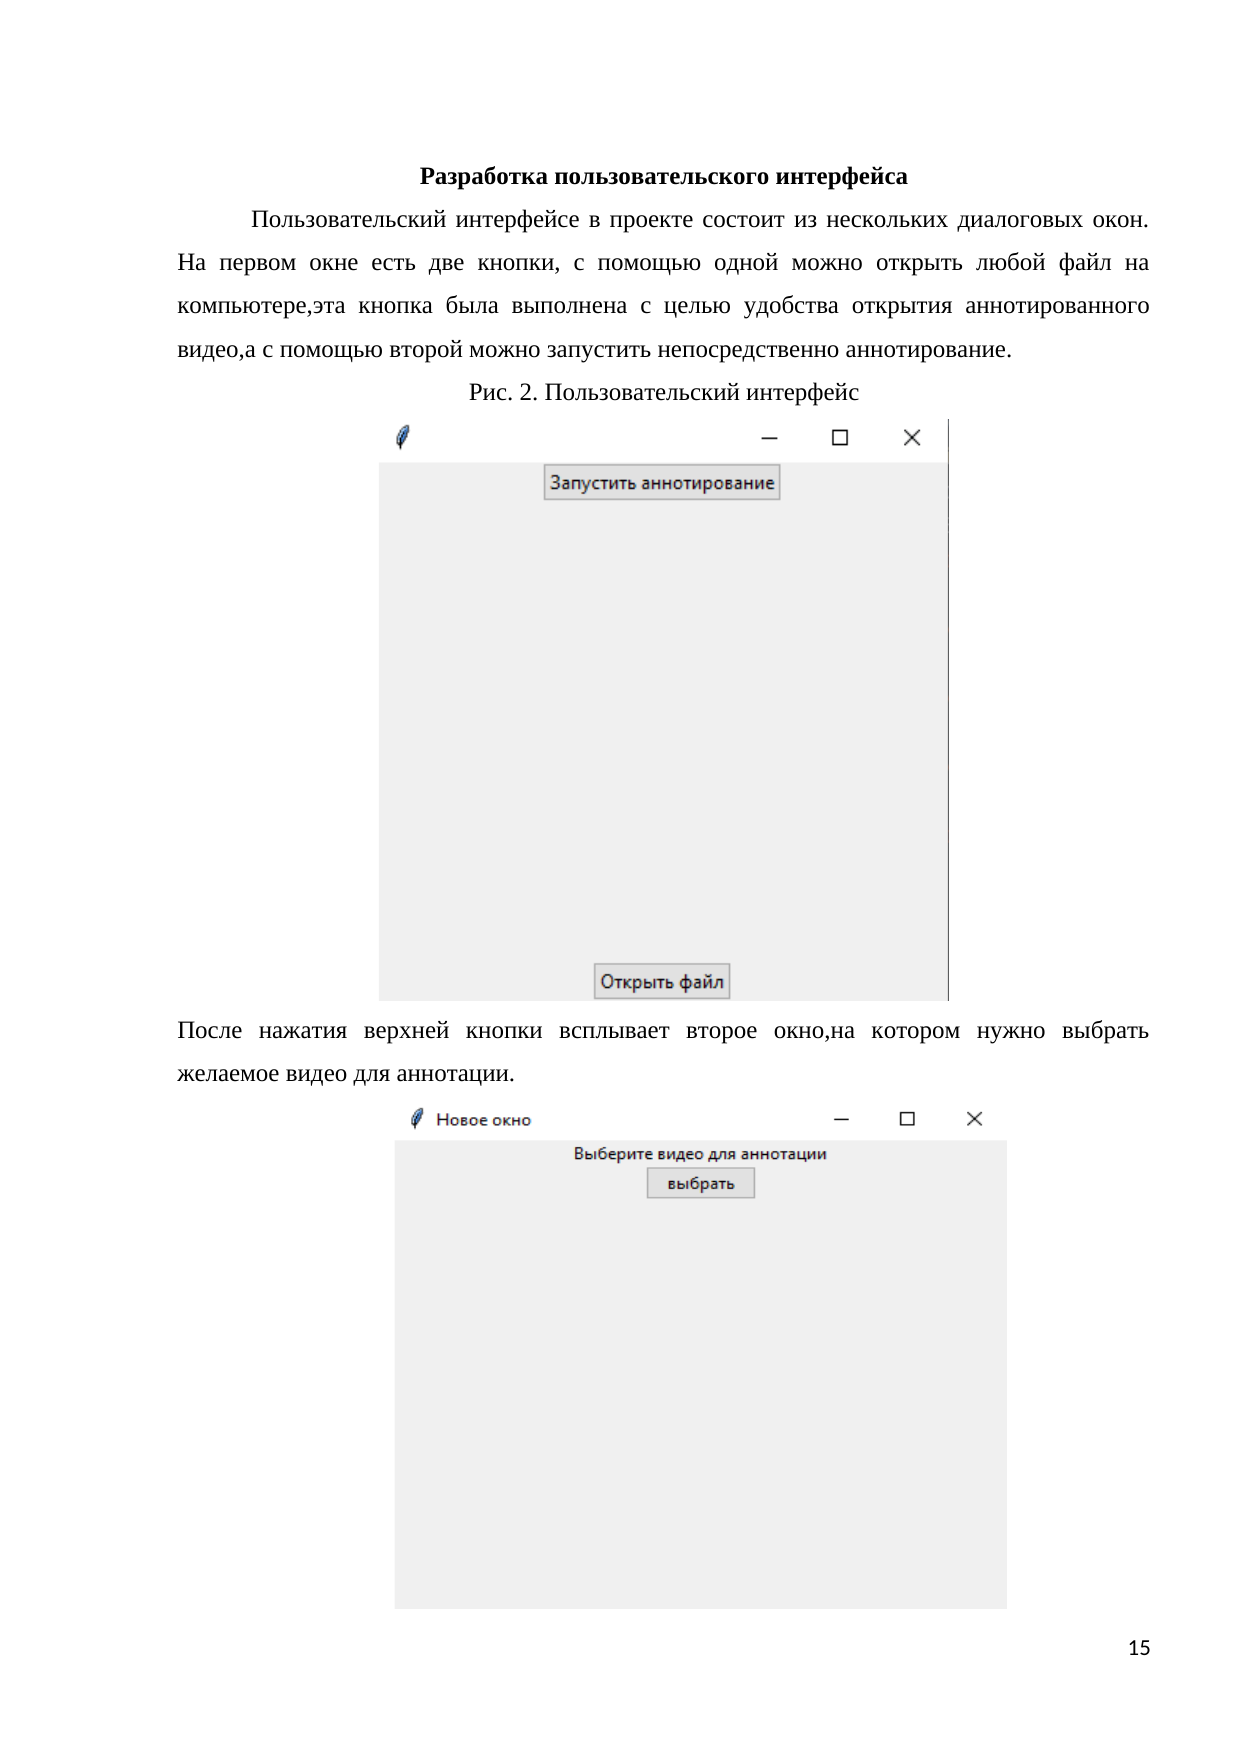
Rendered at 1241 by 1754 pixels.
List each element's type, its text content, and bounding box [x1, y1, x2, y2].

picture [378, 419, 949, 1001]
text Пользовательский интерфейсе в проекте состоит из нескольких диалоговых окон. На первом окне есть две кнопки, с помощью одной можно открыть любой файл на компьютере,эта кнопка была выполнена с целью удобства открытия аннотированного видео,а с помощью второй можно запустить непосредственно аннотирование. [177, 204, 1151, 362]
subtitle Разработка пользовательского интерфейса [177, 161, 1151, 190]
text После нажатия верхней кнопки всплывает второе окно,на котором нужно выбрать желаемое видео для аннотации. [177, 1015, 1151, 1087]
picture [394, 1101, 1007, 1609]
